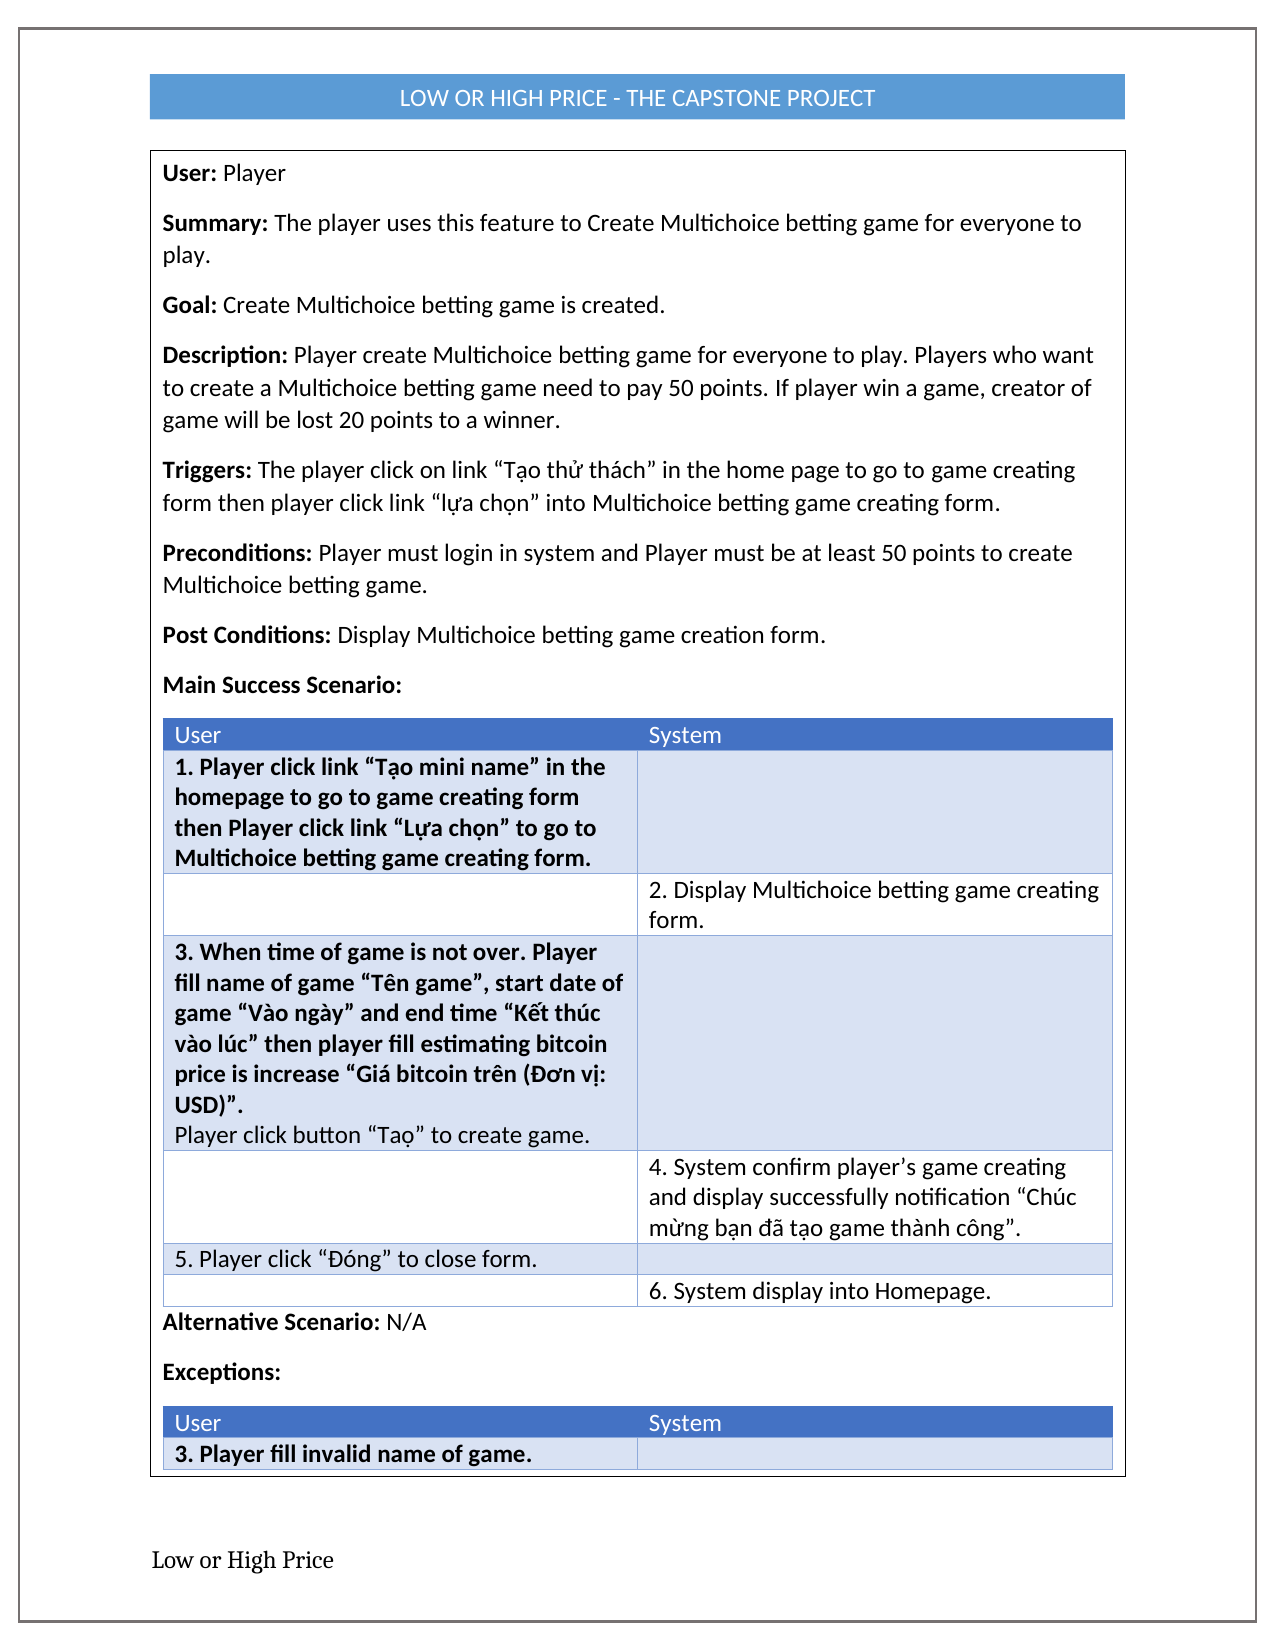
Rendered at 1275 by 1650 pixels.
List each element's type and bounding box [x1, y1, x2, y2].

table_cell [151, 151, 1125, 1476]
